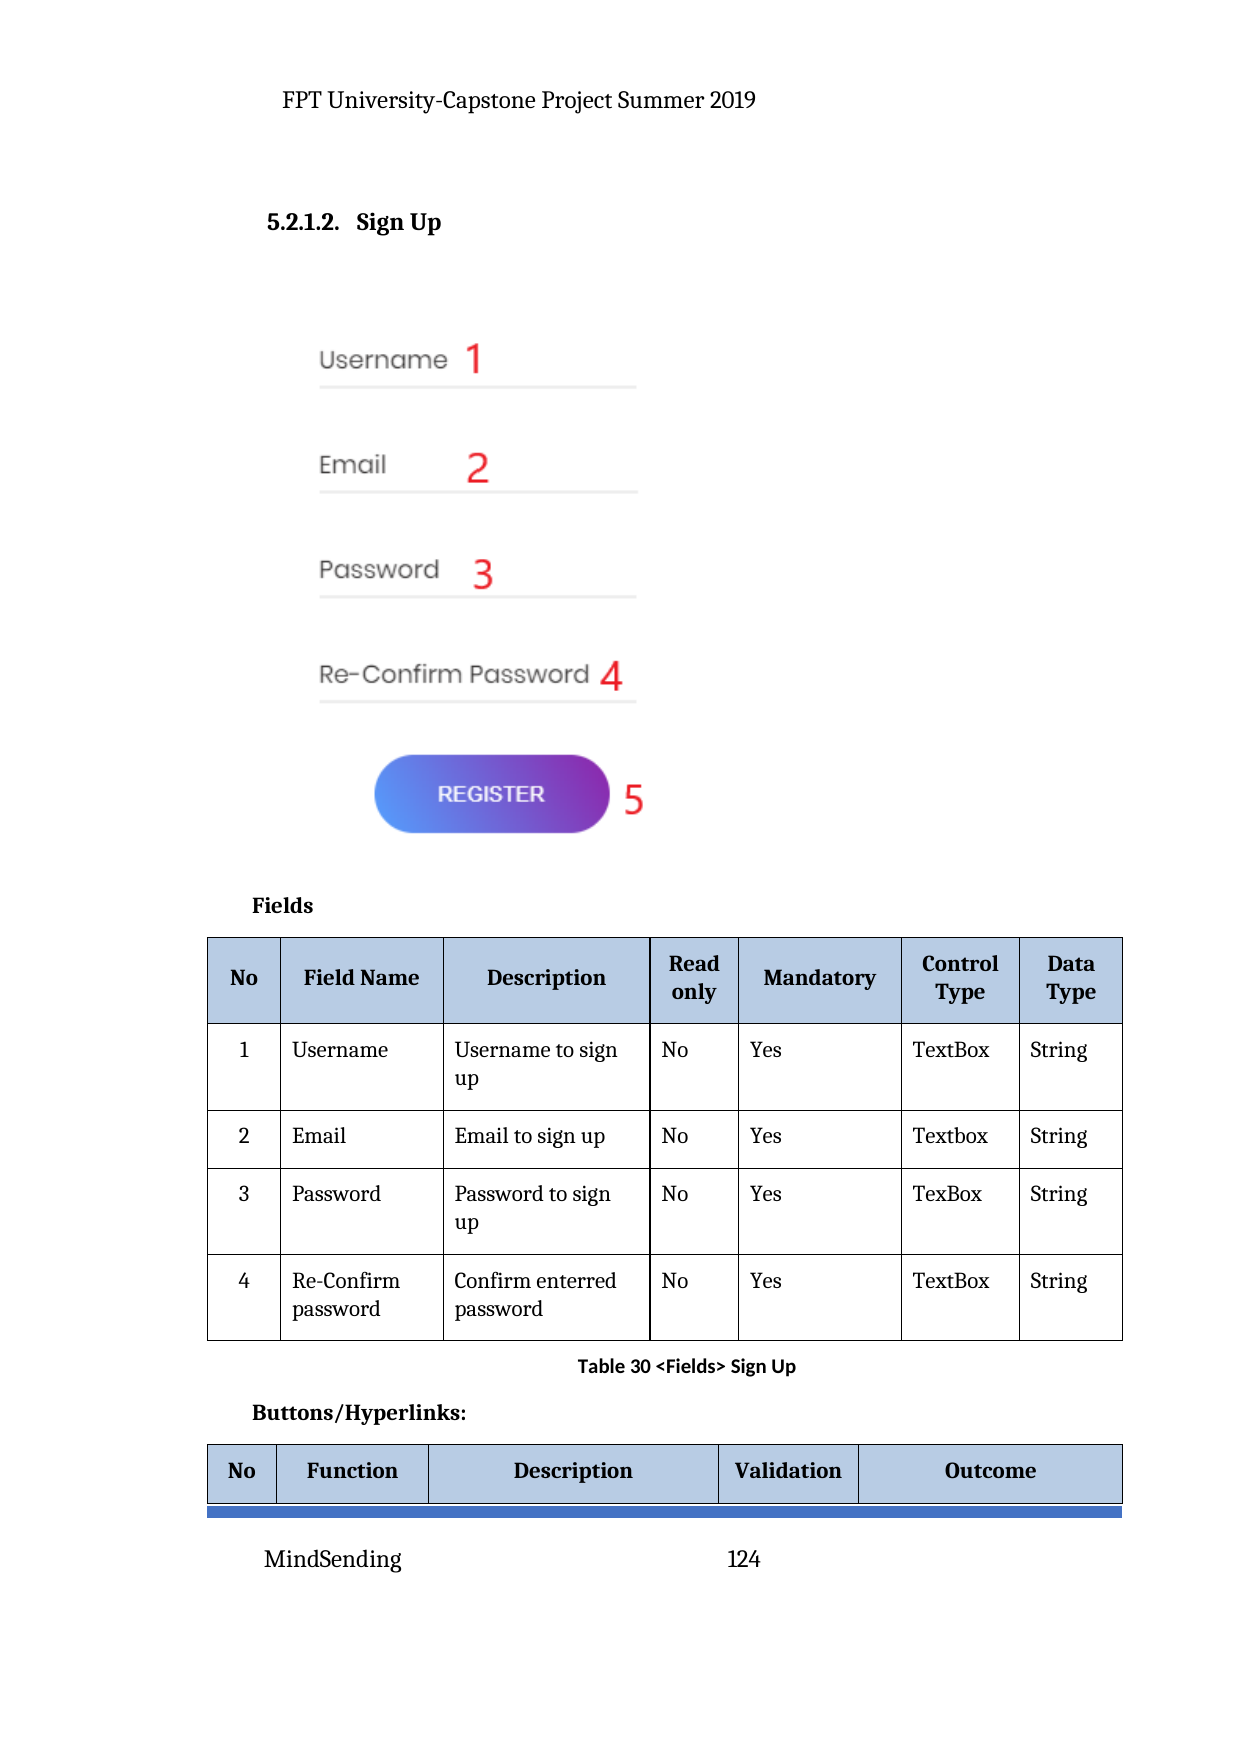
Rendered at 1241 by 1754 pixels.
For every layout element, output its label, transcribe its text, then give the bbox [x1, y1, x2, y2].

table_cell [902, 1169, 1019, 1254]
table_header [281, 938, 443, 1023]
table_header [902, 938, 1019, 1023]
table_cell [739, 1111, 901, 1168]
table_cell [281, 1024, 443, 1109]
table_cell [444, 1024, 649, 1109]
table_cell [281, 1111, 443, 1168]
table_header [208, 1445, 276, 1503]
picture [251, 303, 701, 874]
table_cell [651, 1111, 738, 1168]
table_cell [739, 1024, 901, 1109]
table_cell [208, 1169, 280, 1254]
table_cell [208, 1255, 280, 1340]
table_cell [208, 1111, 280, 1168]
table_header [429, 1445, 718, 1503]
text Buttons/Hyperlinks: [252, 1400, 1122, 1426]
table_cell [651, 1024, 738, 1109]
subtitle Sign Up [207, 208, 1122, 237]
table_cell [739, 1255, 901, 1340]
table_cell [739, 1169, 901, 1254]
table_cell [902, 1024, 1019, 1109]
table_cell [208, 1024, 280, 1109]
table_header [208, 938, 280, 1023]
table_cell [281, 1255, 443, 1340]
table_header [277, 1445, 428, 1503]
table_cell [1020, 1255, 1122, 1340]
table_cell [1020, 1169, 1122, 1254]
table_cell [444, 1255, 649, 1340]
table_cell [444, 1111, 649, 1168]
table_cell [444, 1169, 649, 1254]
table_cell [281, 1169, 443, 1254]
text Fields [252, 893, 1122, 919]
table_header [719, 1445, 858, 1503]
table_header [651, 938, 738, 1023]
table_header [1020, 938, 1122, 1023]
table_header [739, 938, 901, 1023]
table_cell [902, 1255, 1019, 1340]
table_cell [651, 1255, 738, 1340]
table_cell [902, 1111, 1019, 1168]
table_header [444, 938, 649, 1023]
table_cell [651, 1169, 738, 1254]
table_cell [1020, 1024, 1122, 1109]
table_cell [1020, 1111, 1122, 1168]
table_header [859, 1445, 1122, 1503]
